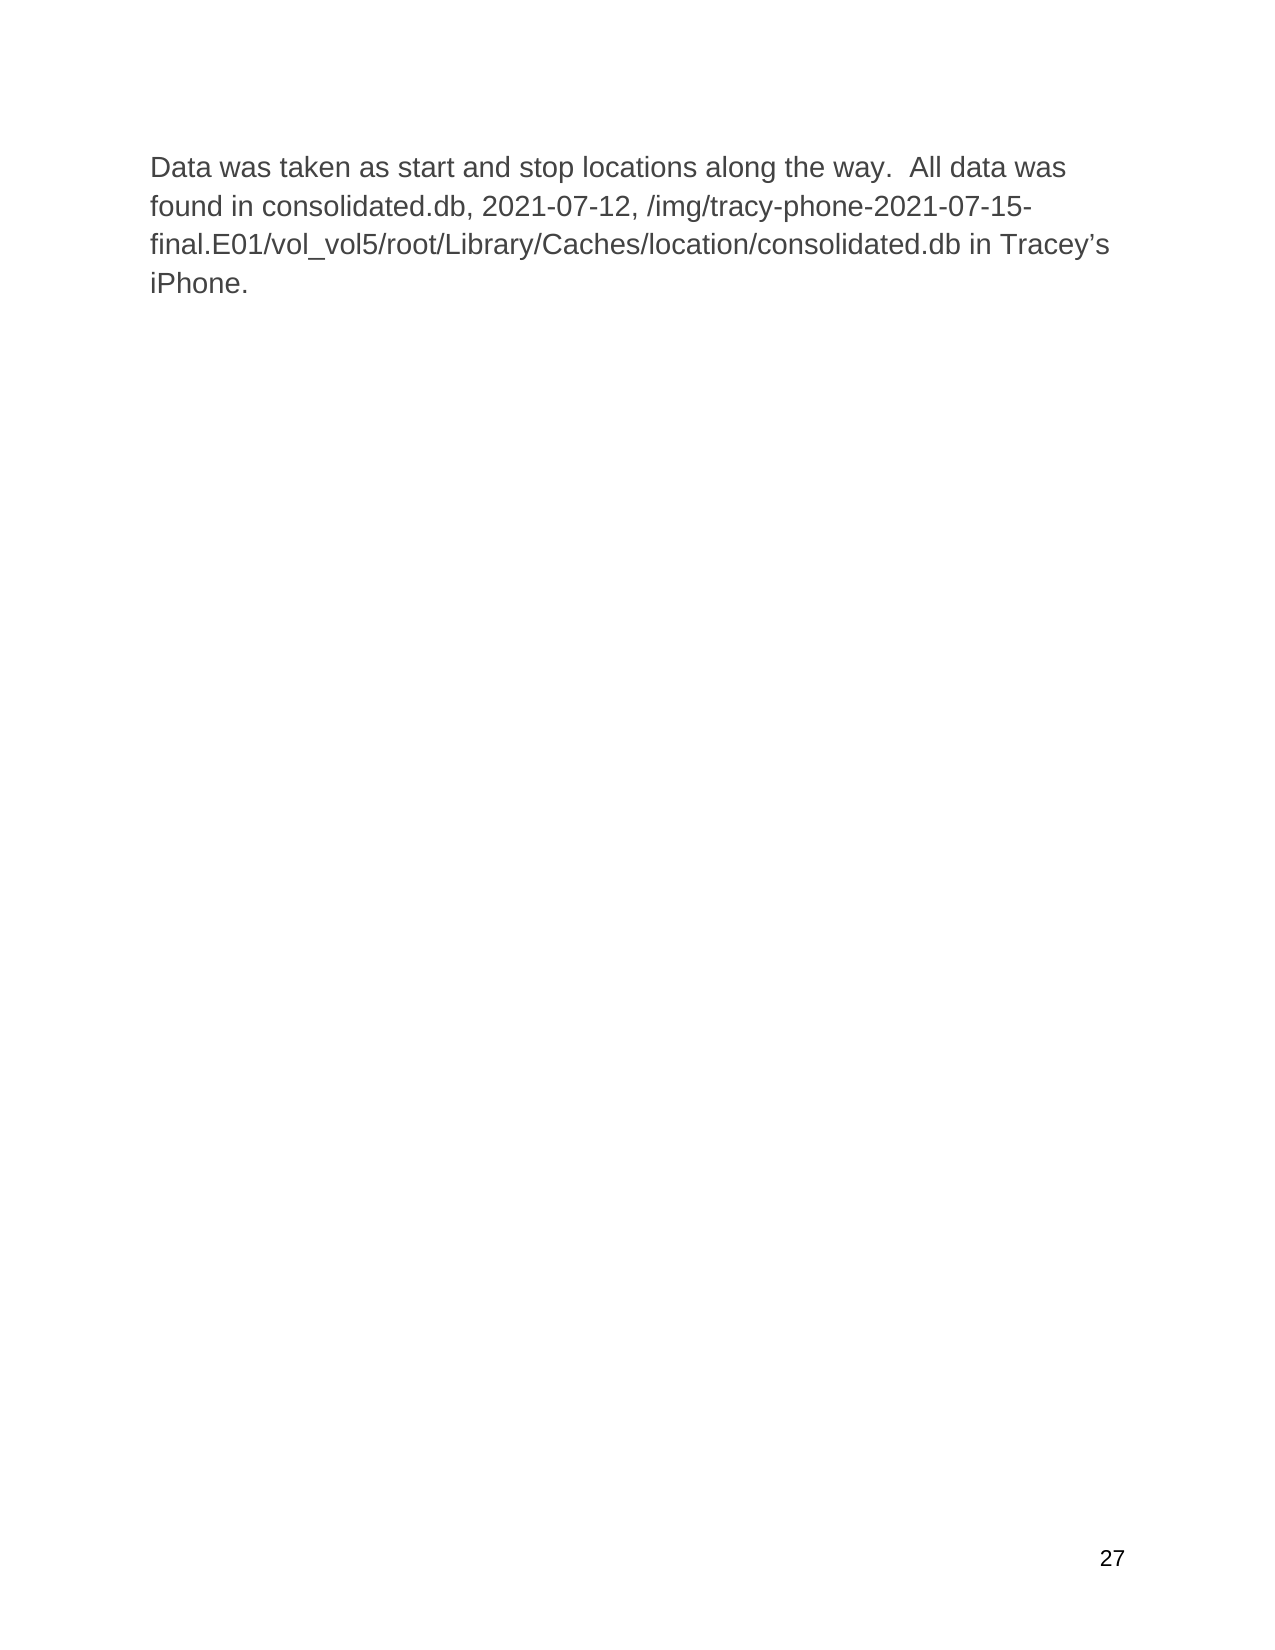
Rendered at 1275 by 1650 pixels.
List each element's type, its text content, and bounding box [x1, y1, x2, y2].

subtitle Data was taken as start and stop locations along the way. All data was found in consolidated.db, 2021-07-12, /img/tracy-phone-2021-07-15-final.E01/vol_vol5/root/Library/Caches/location/consolidated.db in Tracey’s iPhone. [150, 150, 1125, 299]
